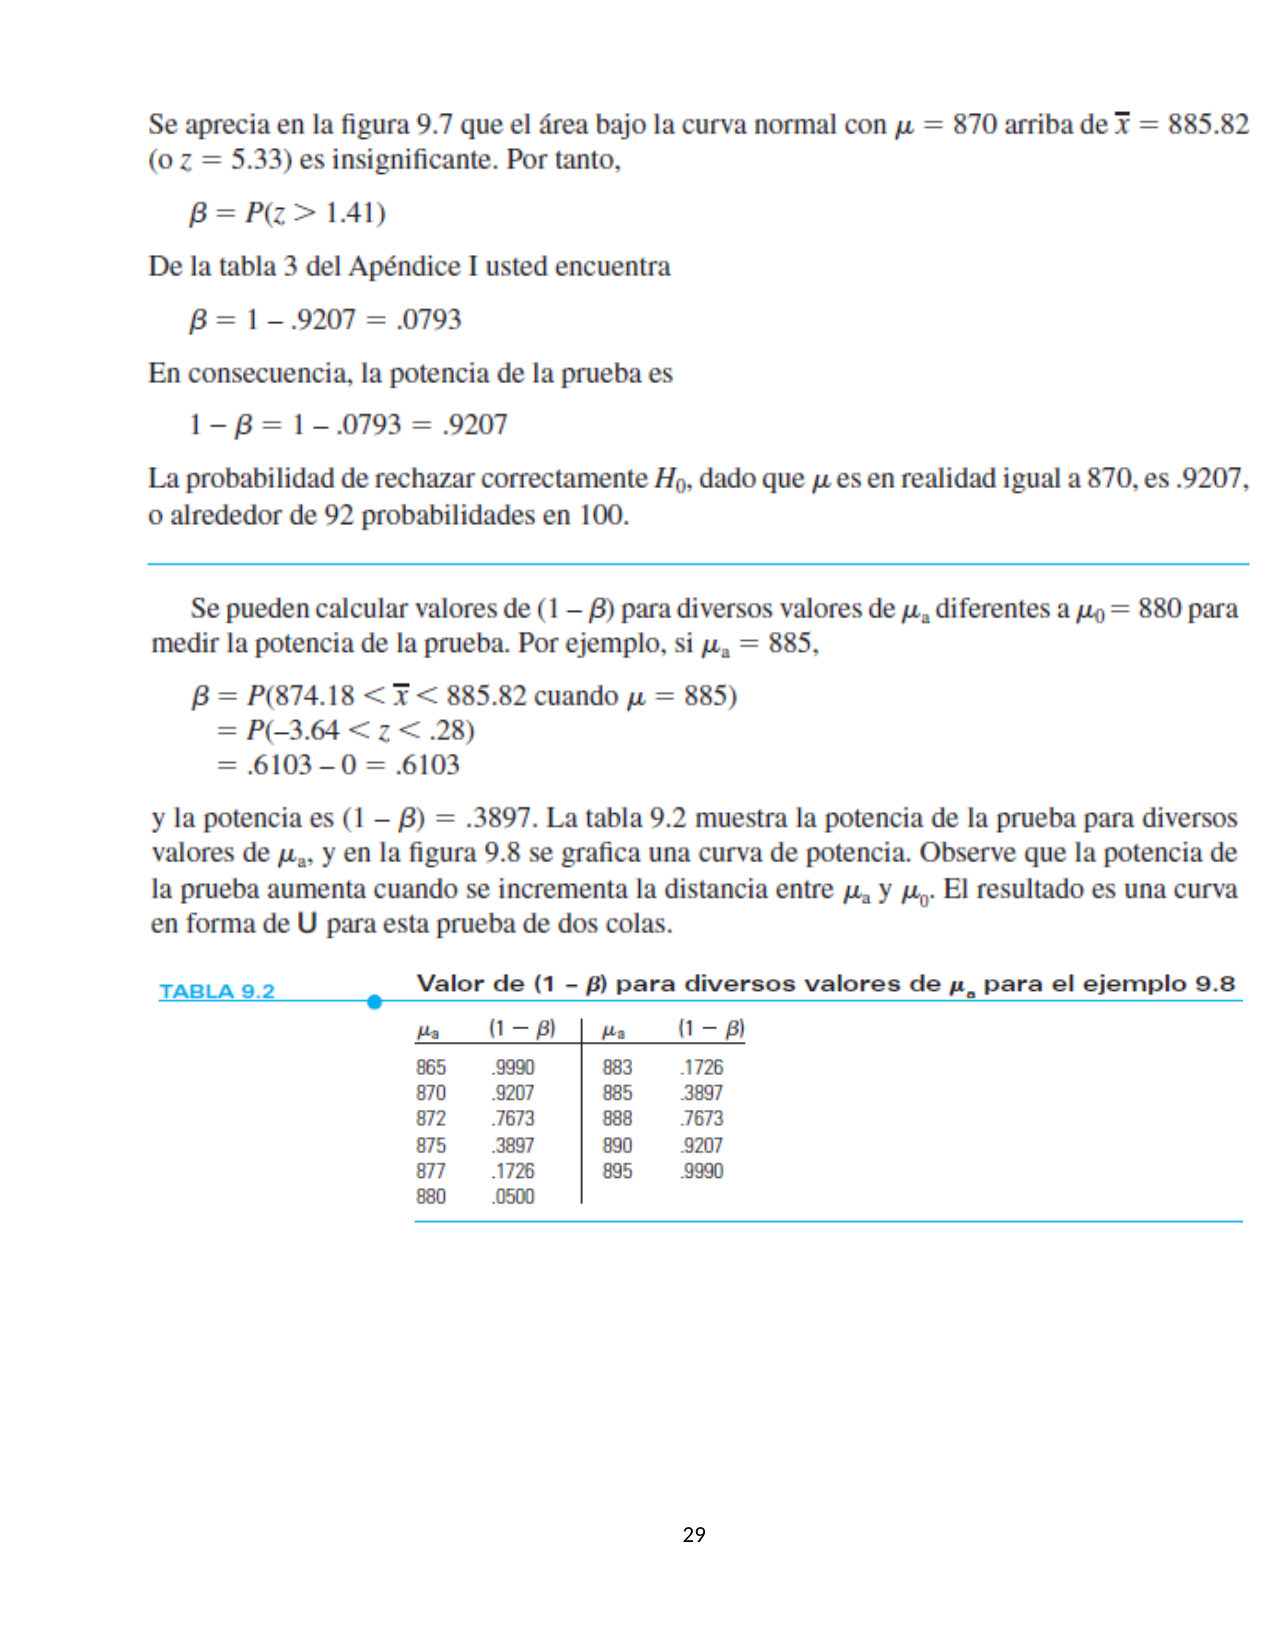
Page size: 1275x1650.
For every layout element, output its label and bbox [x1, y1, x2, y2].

picture [137, 103, 1260, 571]
picture [148, 589, 1250, 955]
picture [154, 973, 1243, 1233]
